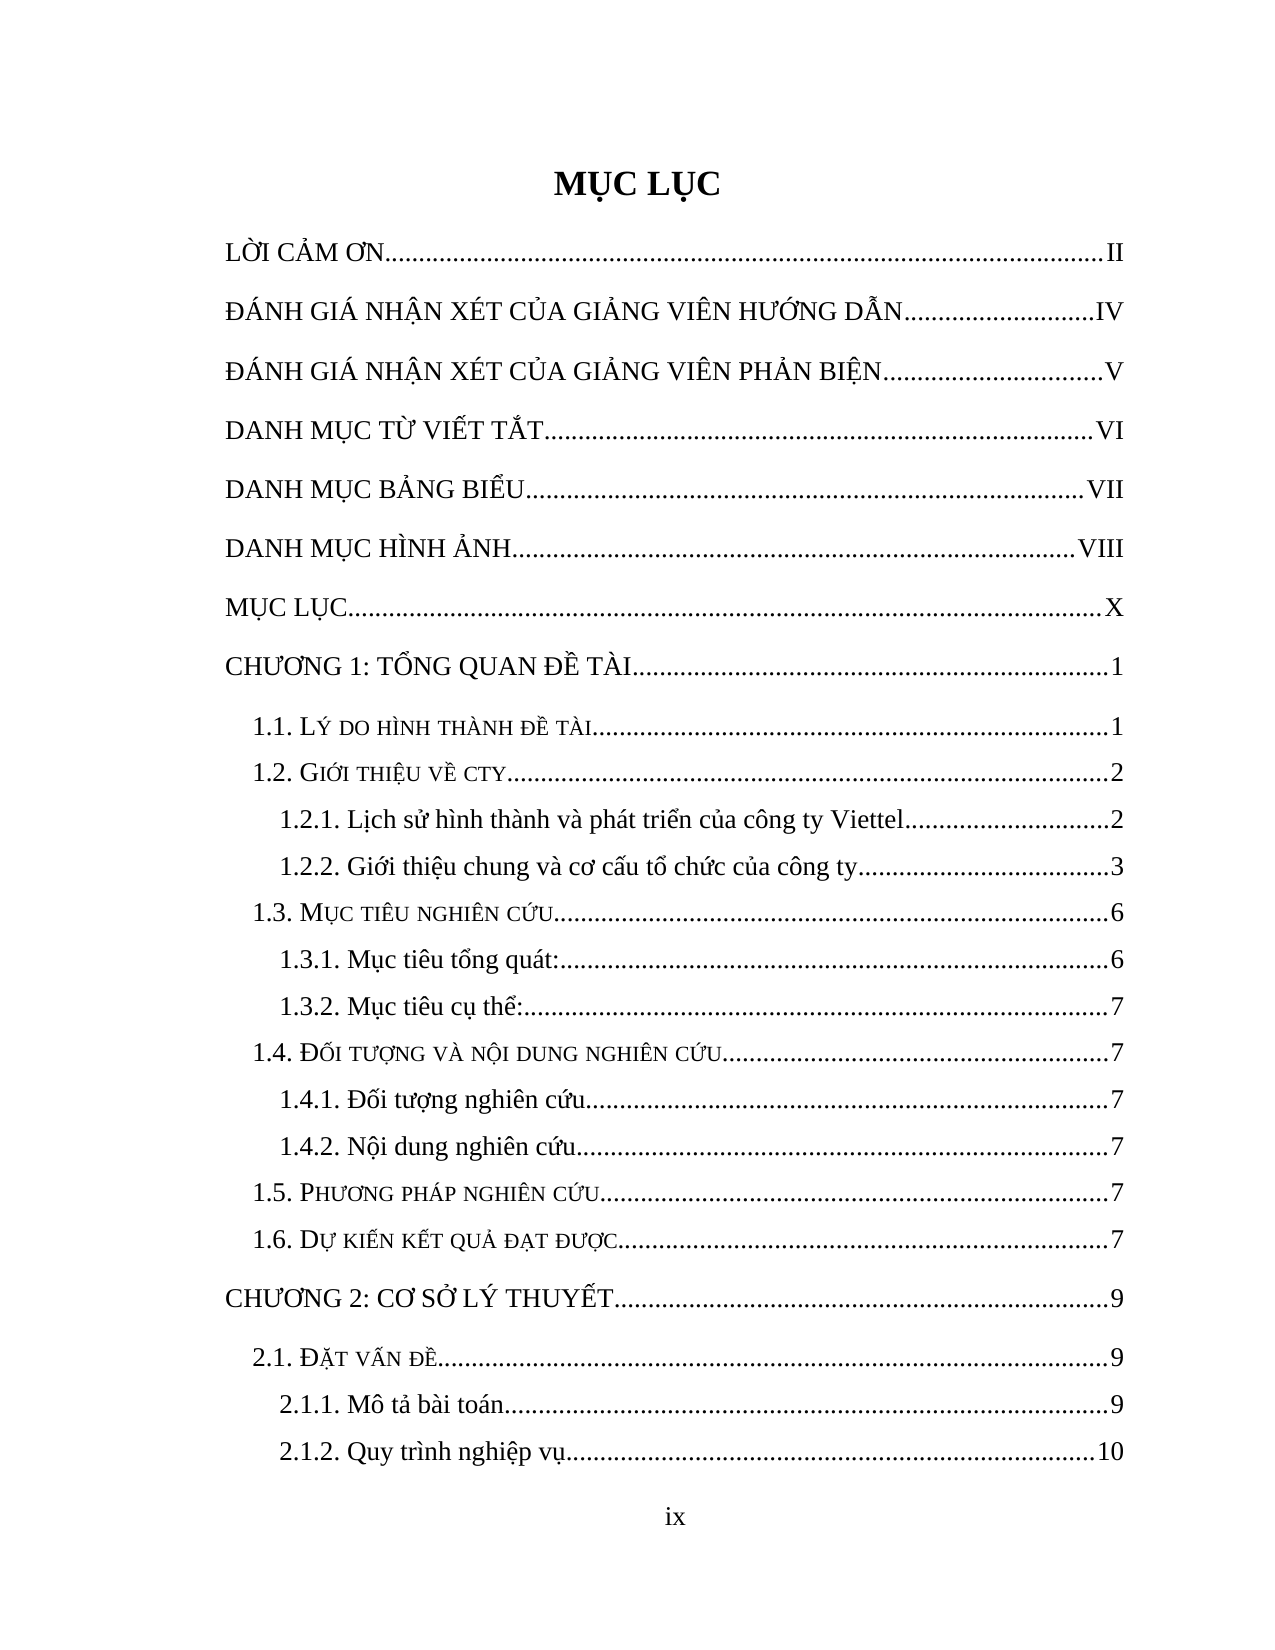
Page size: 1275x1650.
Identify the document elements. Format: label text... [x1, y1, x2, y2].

text CHƯƠNG 2: CƠ SỞ LÝ THUYẾT 9 [150, 1282, 1125, 1313]
text 1.2.1. Lịch sử hình thành và phát triển của công ty Viettel 2 [204, 803, 1125, 834]
text 1.3. Mục tiêu nghiên cứu 6 [177, 896, 1125, 927]
text 1.2. Giới thiệu về cty 2 [177, 756, 1125, 787]
text 1.1. Lý do hình thành đề tài 1 [177, 709, 1125, 741]
text 2.1.2. Quy trình nghiệp vụ 10 [204, 1434, 1125, 1466]
text CHƯƠNG 1: TỔNG QUAN ĐỀ TÀI 1 [150, 650, 1125, 682]
text 1.5. Phương pháp nghiên cứu 7 [177, 1176, 1125, 1207]
text DANH MỤC BẢNG BIỂU vii [150, 473, 1125, 504]
text DANH MỤC HÌNH ẢNH viii [150, 532, 1125, 563]
text 1.2.2. Giới thiệu chung và cơ cấu tổ chức của công ty 3 [204, 849, 1125, 881]
text ĐÁNH GIÁ NHẬN XÉT CỦA GIẢNG VIÊN HƯỚNG DẪN iv [150, 295, 1125, 327]
text DANH MỤC TỪ VIẾT TẮT vi [150, 414, 1125, 445]
text 1.3.1. Mục tiêu tổng quát: 6 [204, 943, 1125, 974]
text MỤC LỤC x [150, 591, 1125, 622]
subtitle MỤC LỤC [150, 162, 1125, 203]
text 1.4.1. Đối tượng nghiên cứu 7 [204, 1083, 1125, 1114]
text ĐÁNH GIÁ NHẬN XÉT CỦA GIẢNG VIÊN PHẢN BIỆN v [150, 354, 1125, 386]
text 1.3.2. Mục tiêu cụ thể: 7 [204, 989, 1125, 1021]
text 1.6. Dự kiến kết quả đạt được 7 [177, 1223, 1125, 1254]
text 1.4. Đối tượng và nội dung nghiên cứu 7 [177, 1036, 1125, 1067]
text 2.1. Đặt vấn đề 9 [177, 1341, 1125, 1372]
text LỜI CẢM ƠN ii [150, 236, 1125, 267]
text 2.1.1. Mô tả bài toán 9 [204, 1388, 1125, 1419]
text 1.4.2. Nội dung nghiên cứu 7 [204, 1129, 1125, 1161]
